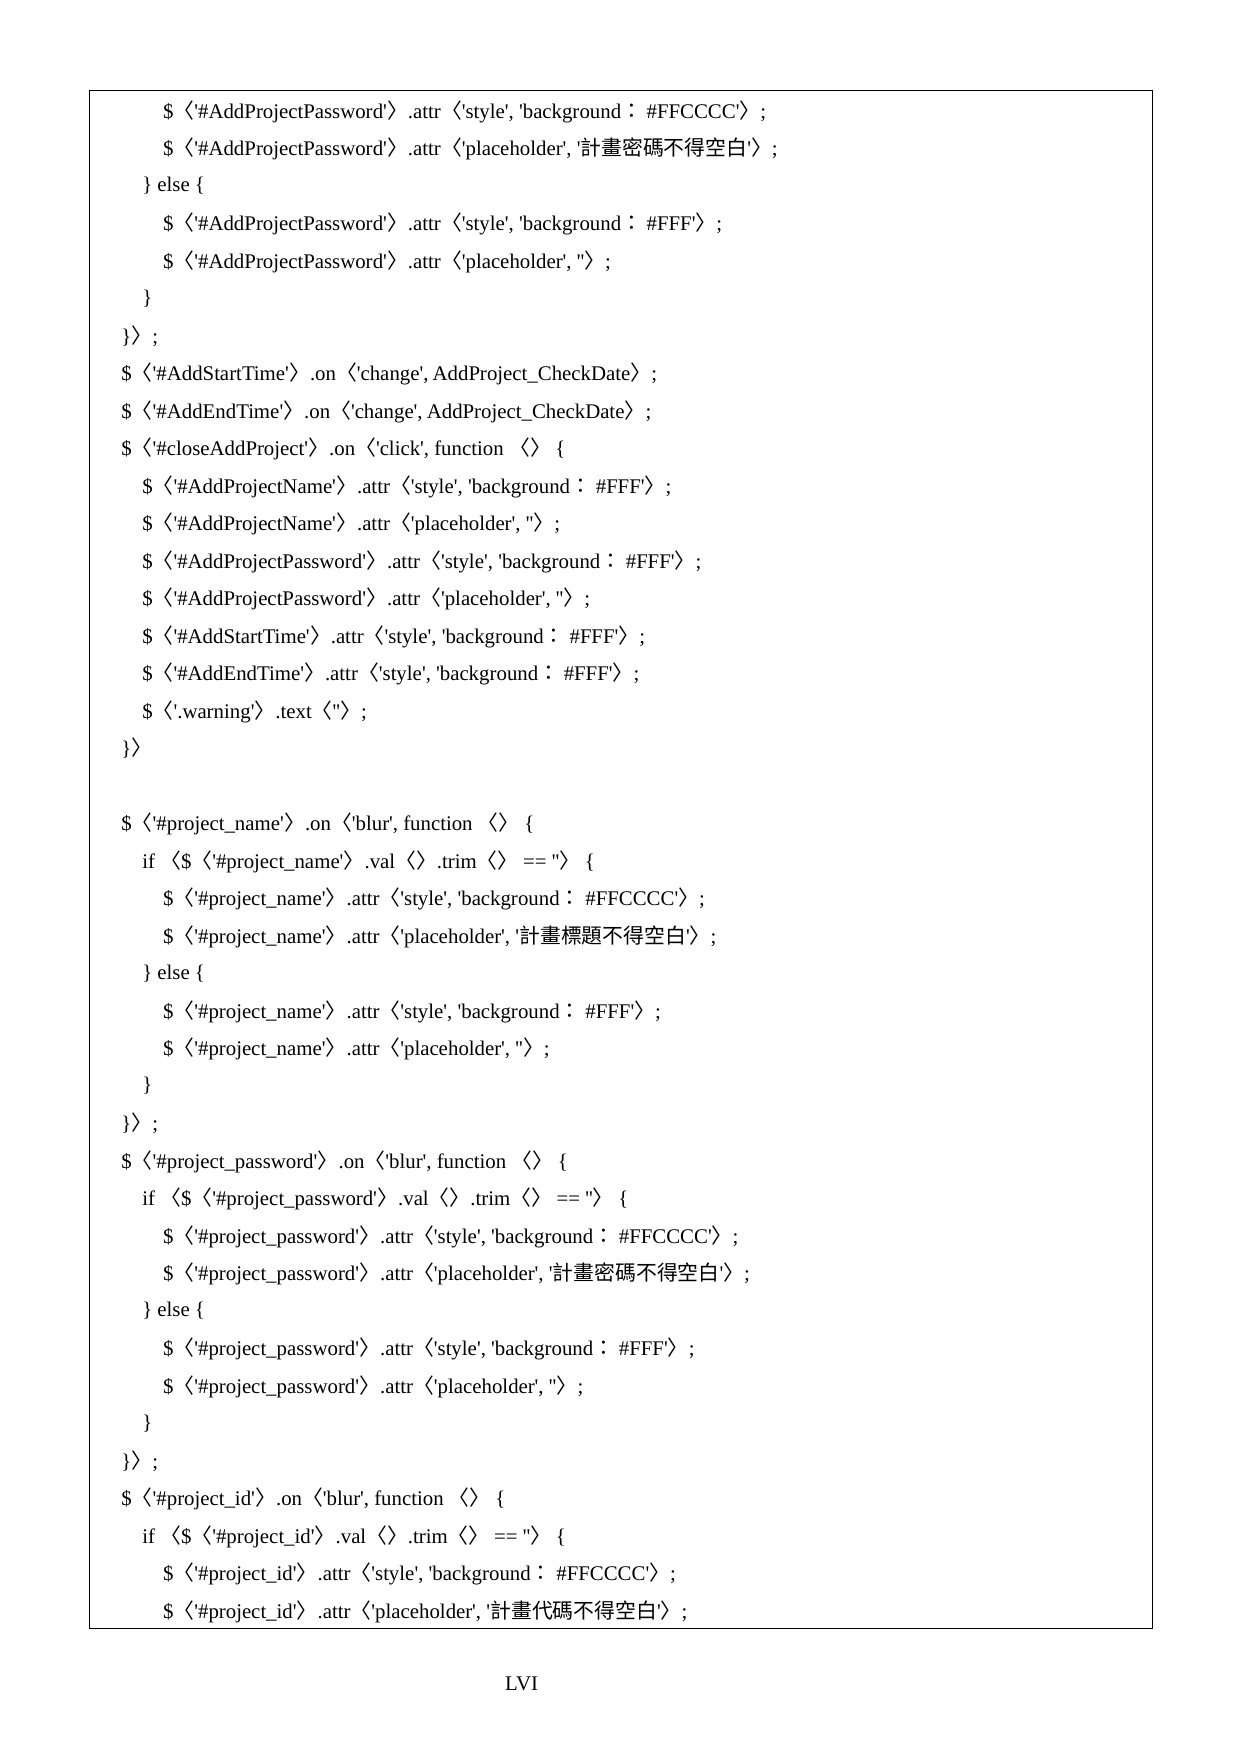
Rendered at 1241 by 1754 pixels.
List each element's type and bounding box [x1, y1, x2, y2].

table_cell [90, 91, 1152, 1628]
